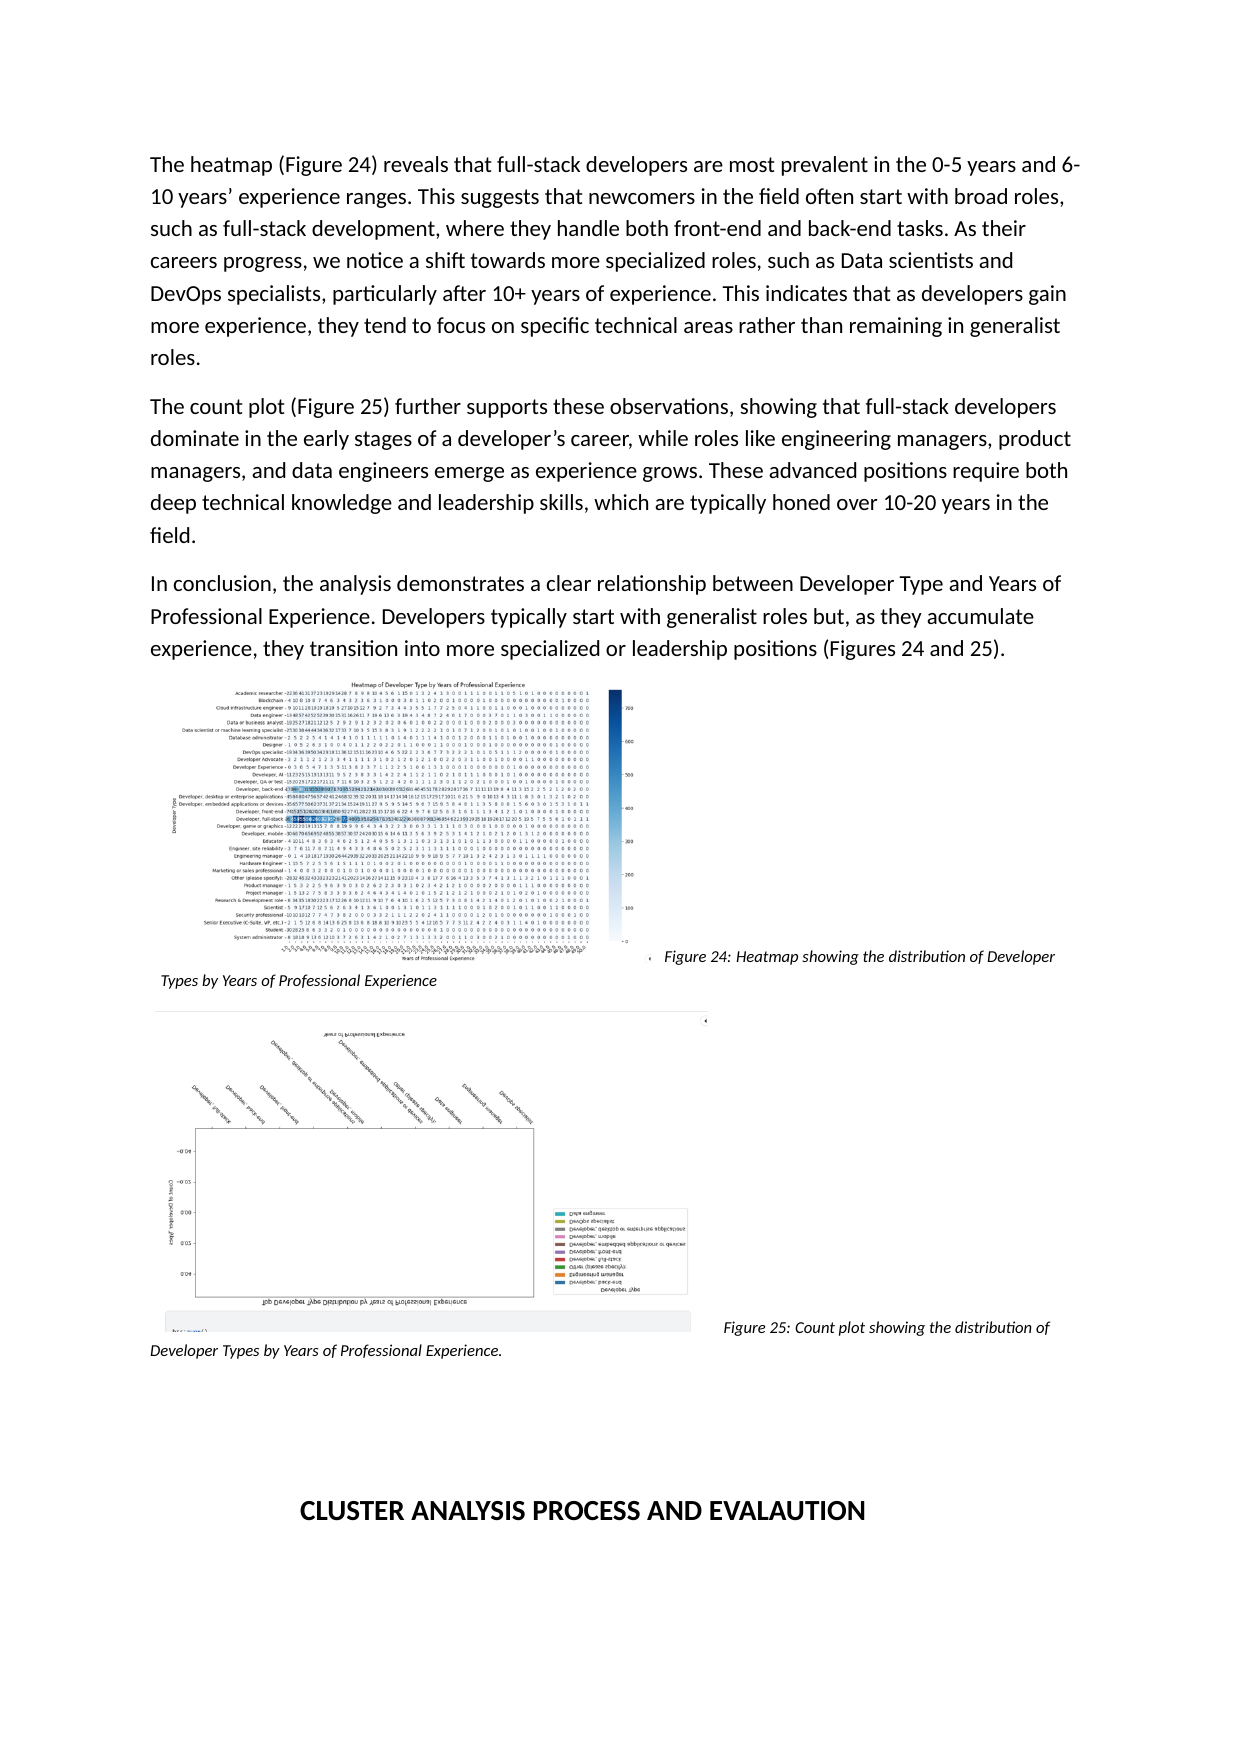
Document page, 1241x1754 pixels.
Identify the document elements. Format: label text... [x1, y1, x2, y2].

text CLUSTER ANALYSIS PROCESS AND EVALAUTION [150, 1492, 1090, 1527]
picture [160, 682, 652, 963]
text In conclusion, the analysis demonstrates a clear relationship between Developer Type and Years of Professional Experience. Developers typically start with generalist roles but, as they accumulate experience, they transition into more specialized or leadership positions (Figures 24 and 25). [150, 569, 1090, 662]
text The heatmap (Figure 24) reveals that full-stack developers are most prevalent in the 0-5 years and 6-10 years’ experience ranges. This suggests that newcomers in the field often start with broad roles, such as full-stack development, where they handle both front-end and back-end tasks. As their careers progress, we notice a shift towards more specialized roles, such as Data scientists and DevOps specialists, particularly after 10+ years of experience. This indicates that as developers gain more experience, they tend to focus on specific technical areas rather than remaining in generalist roles. [150, 150, 1090, 371]
picture [155, 1009, 708, 1332]
text The count plot (Figure 25) further supports these observations, showing that full-stack developers dominate in the early stages of a developer’s career, while roles like engineering managers, product managers, and data engineers emerge as experience grows. These advanced positions require both deep technical knowledge and leadership skills, which are typically honed over 10-20 years in the field. [150, 392, 1090, 549]
